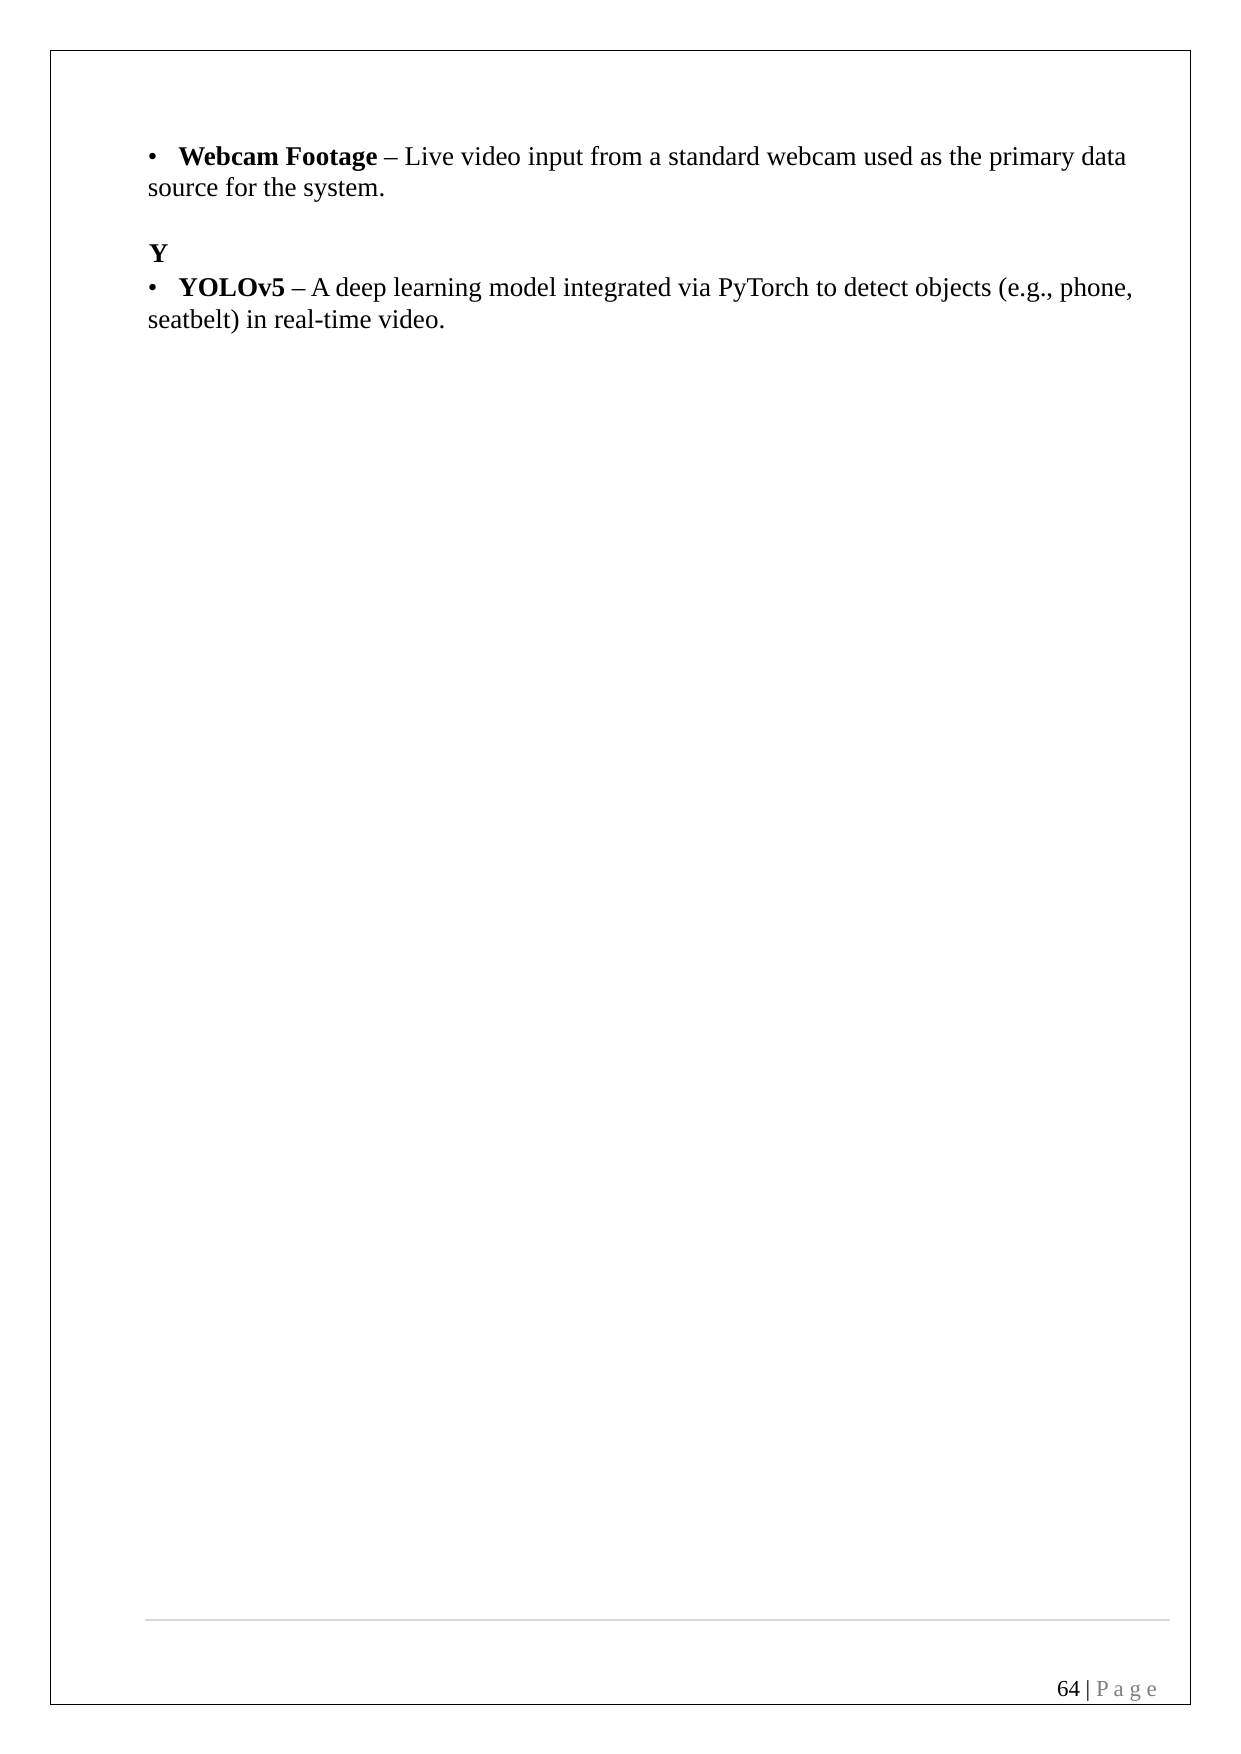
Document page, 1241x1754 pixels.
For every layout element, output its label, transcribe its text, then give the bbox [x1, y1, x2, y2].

text Y [148, 238, 1235, 269]
list Webcam Footage – Live video input from a standard webcam used as the primary data source for the system. [148, 139, 1166, 203]
list YOLOv5 – A deep learning model integrated via PyTorch to detect objects (e.g., phone, seatbelt) in real-time video. [148, 272, 1166, 335]
